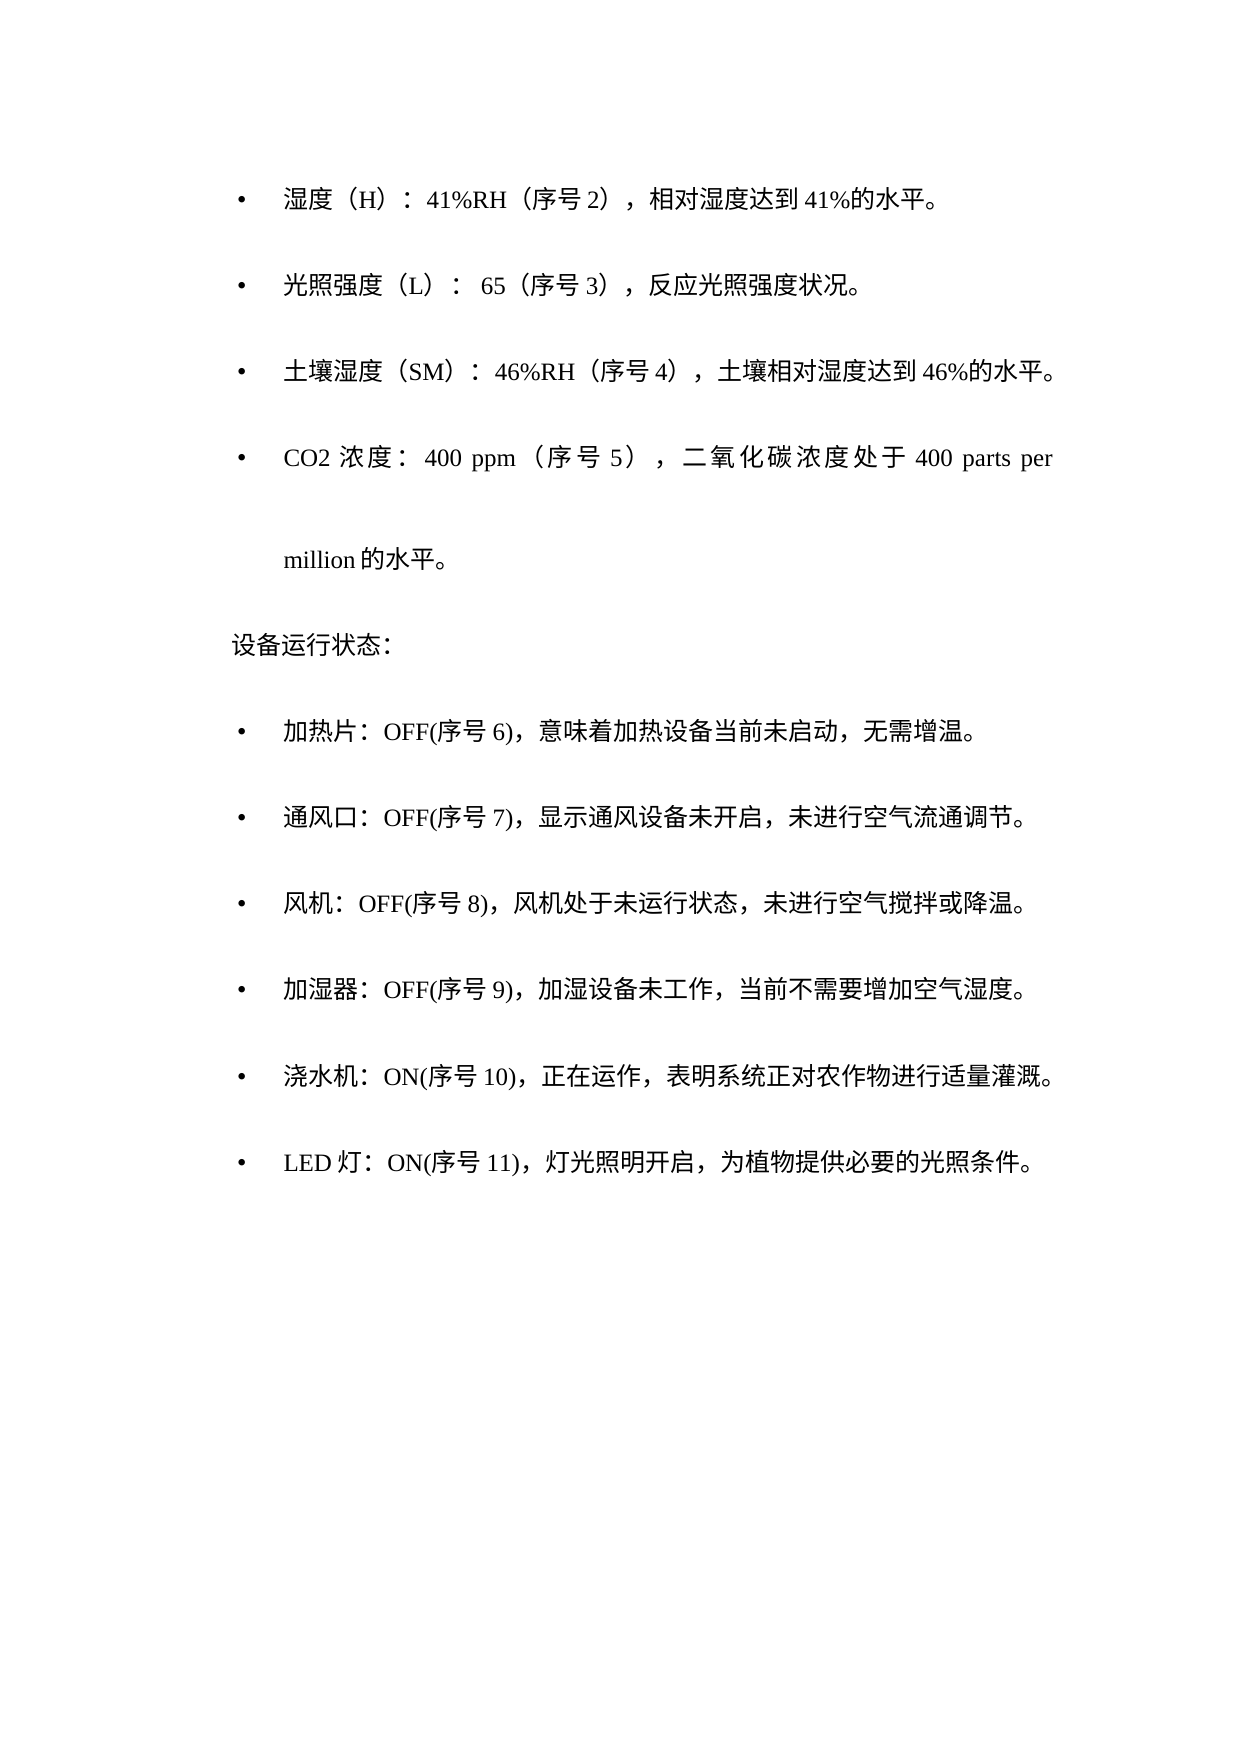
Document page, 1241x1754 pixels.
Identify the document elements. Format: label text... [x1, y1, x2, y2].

list 加热片：OFF(序号6)，意味着加热设备当前未启动，无需增温。 [237, 696, 1053, 764]
text 设备运行状态： [187, 610, 1053, 678]
list 风机：OFF(序号8)，风机处于未运行状态，未进行空气搅拌或降温。 [237, 868, 1053, 936]
list CO2浓度：400 ppm（序号5），二氧化碳浓度处于400 parts per million的水平。 [237, 422, 1053, 592]
list 通风口：OFF(序号7)，显示通风设备未开启，未进行空气流通调节。 [237, 782, 1053, 850]
list 加湿器：OFF(序号9)，加湿设备未工作，当前不需要增加空气湿度。 [237, 954, 1053, 1022]
list 土壤湿度（SM）：46%RH（序号4），土壤相对湿度达到46%的水平。 [237, 336, 1053, 404]
list 湿度（H）：41%RH（序号2），相对湿度达到41%的水平。 [237, 164, 1053, 232]
list 浇水机：ON(序号10)，正在运作，表明系统正对农作物进行适量灌溉。 [237, 1040, 1053, 1108]
list LED灯：ON(序号11)，灯光照明开启，为植物提供必要的光照条件。 [237, 1126, 1053, 1194]
list 光照强度（L） ： 65（序号3），反应光照强度状况。 [237, 250, 1053, 318]
